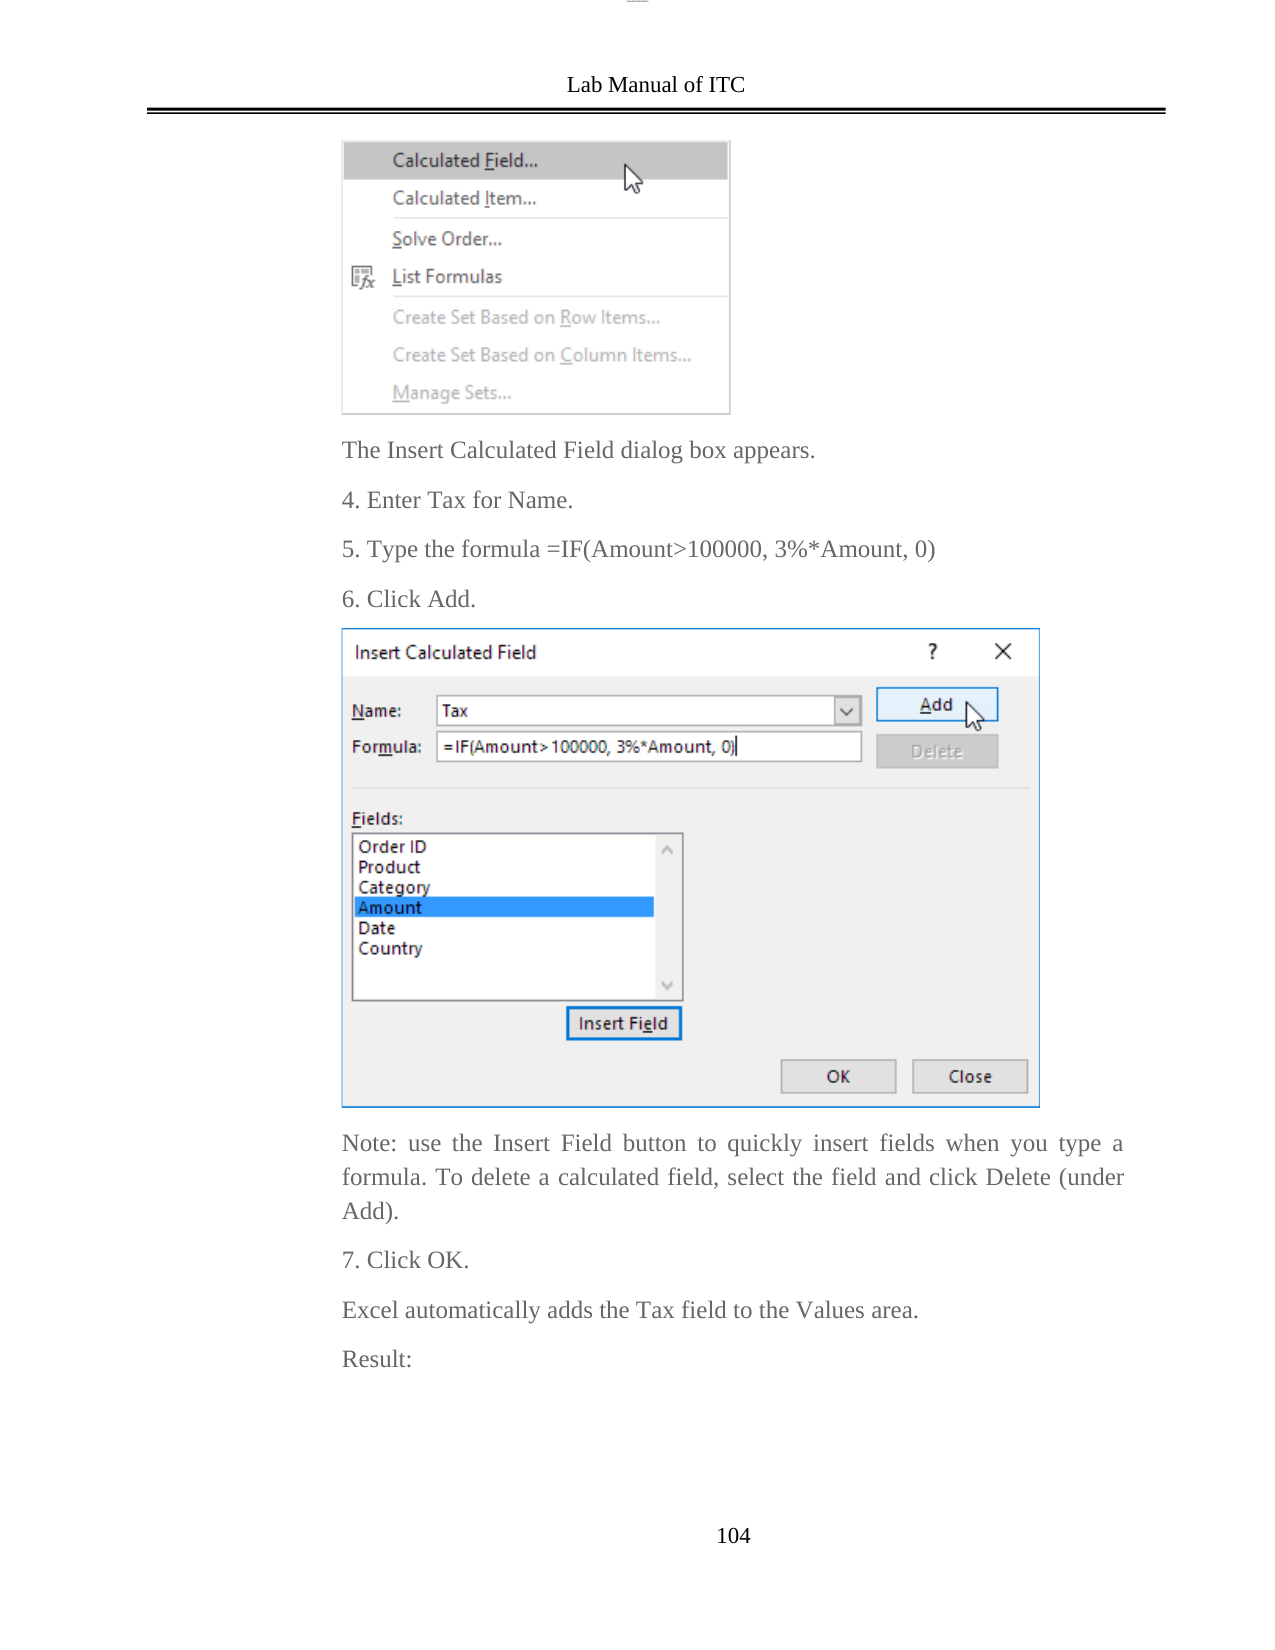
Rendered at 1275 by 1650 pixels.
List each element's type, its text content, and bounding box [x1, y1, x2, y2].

text 6. Click Add. [342, 579, 1125, 612]
text Result: [342, 1339, 1125, 1373]
picture [341, 140, 731, 415]
text Excel automatically adds the Tax field to the Values area. [342, 1290, 1125, 1323]
text 7. Click OK. [342, 1240, 1125, 1274]
text The Insert Calculated Field dialog box appears. [342, 431, 1125, 464]
picture [341, 628, 1040, 1108]
text 5. Type the formula =IF(Amount>100000, 3%*Amount, 0) [342, 529, 1125, 563]
text 4. Enter Tax for Name. [342, 480, 1125, 514]
text Note: use the Insert Field button to quickly insert fields when you type a formula. To delete a calculated field, select the field and click Delete (under Add). [342, 1123, 1125, 1225]
